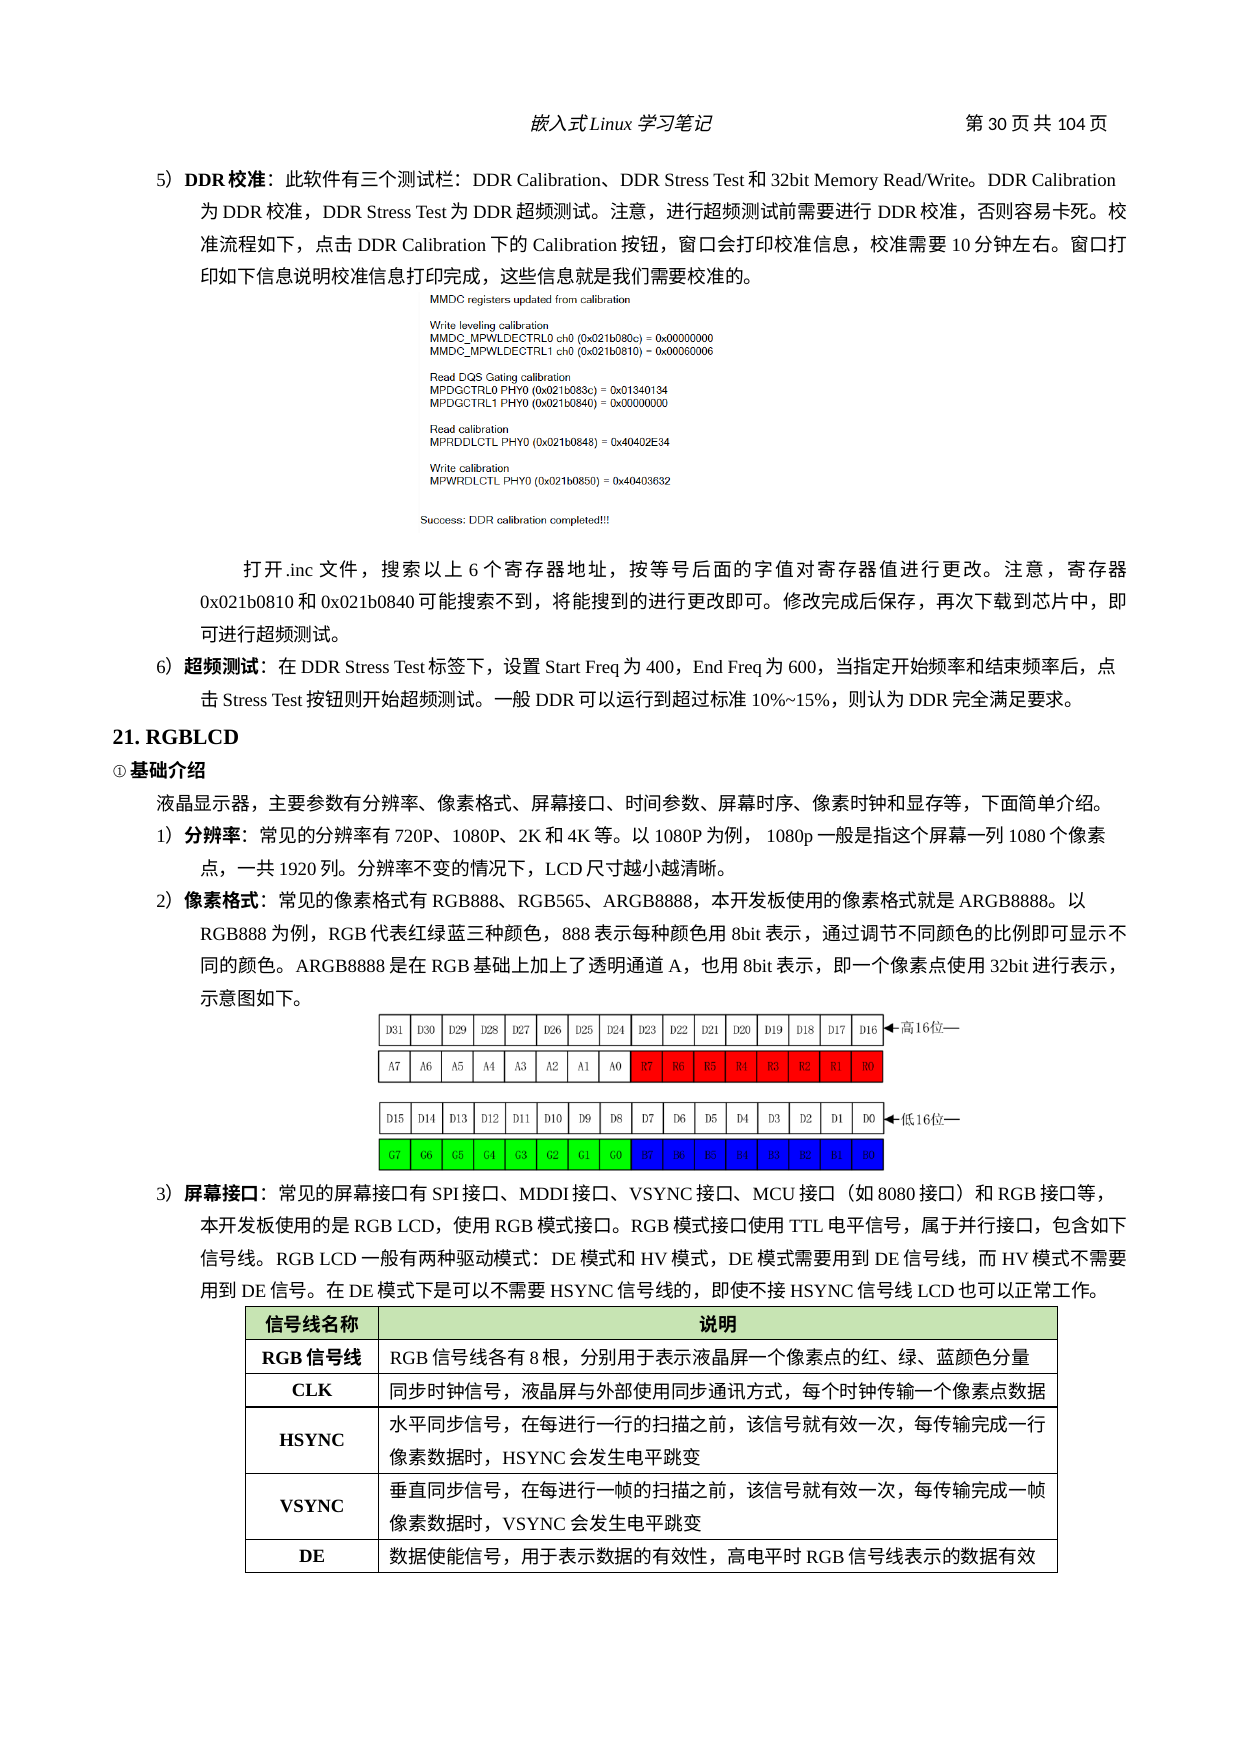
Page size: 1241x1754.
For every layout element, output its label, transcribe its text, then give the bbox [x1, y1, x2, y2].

text 为DDR校准，DDR Stress Test为DDR超频测试。注意，进行超频测试前需要进行DDR校准，否则容易卡死。校准流程如下，点击DDR Calibration下的Calibration按钮，窗口会打印校准信息，校准需要10分钟左右。窗口打印如下信息说明校准信息打印完成，这些信息就是我们需要校准的。 [200, 194, 1128, 292]
table_cell 垂直同步信号，在每进行一帧的扫描之前，该信号就有效一次，每传输完成一帧像素数据时，VSYNC 会发生电平跳变 [379, 1474, 1057, 1538]
table_cell RGB信号线各有8根，分别用于表示液晶屏一个像素点的红、绿、蓝颜色分量 [379, 1340, 1057, 1373]
table_cell HSYNC [246, 1408, 378, 1472]
text 液晶显示器，主要参数有分辨率、像素格式、屏幕接口、时间参数、屏幕时序、像素时钟和显存等，下面简单介绍。 [112, 786, 1128, 818]
picture [375, 1013, 962, 1171]
text 打开.inc文件，搜索以上6个寄存器地址，按等号后面的字值对寄存器值进行更改。注意，寄存器0x021b0810和0x021b0840可能搜索不到，将能搜到的进行更改即可。修改完成后保存，再次下载到芯片中，即可进行超频测试。 [200, 552, 1128, 649]
table_cell DE [246, 1540, 378, 1572]
text 3）屏幕接口：常见的屏幕接口有SPI接口、MDDI接口、VSYNC接口、MCU接口（如8080接口）和RGB接口等， [156, 1176, 1128, 1208]
table_cell 同步时钟信号，液晶屏与外部使用同步通讯方式，每个时钟传输一个像素点数据 [379, 1374, 1057, 1406]
table_cell VSYNC [246, 1474, 378, 1538]
table_header 说明 [379, 1307, 1057, 1339]
list RGBLCD [112, 721, 1128, 753]
table_cell 水平同步信号，在每进行一行的扫描之前，该信号就有效一次，每传输完成一行像素数据时，HSYNC会发生电平跳变 [379, 1408, 1057, 1472]
text 6）超频测试：在DDR Stress Test标签下，设置Start Freq为400，End Freq为600，当指定开始频率和结束频率后，点 [156, 649, 1128, 682]
text 击Stress Test按钮则开始超频测试。一般DDR可以运行到超过标准10%~15%，则认为DDR完全满足要求。 [156, 682, 1128, 714]
table_header 信号线名称 [246, 1307, 378, 1339]
text 5）DDR校准：此软件有三个测试栏：DDR Calibration、DDR Stress Test和32bit Memory Read/Write。DDR Calibration [156, 162, 1128, 194]
text RGB888为例，RGB代表红绿蓝三种颜色，888表示每种颜色用8bit表示，通过调节不同颜色的比例即可显示不同的颜色。ARGB8888是在RGB基础上加上了透明通道A，也用8bit表示，即一个像素点使用32bit进行表示，示意图如下。 [200, 916, 1128, 1013]
text 1）分辨率：常见的分辨率有720P、1080P、2K和4K等。以1080P为例， 1080p一般是指这个屏幕一列1080个像素 [112, 818, 1128, 851]
table_cell RGB信号线 [246, 1340, 378, 1373]
text 2）像素格式：常见的像素格式有RGB888、RGB565、ARGB8888，本开发板使用的像素格式就是ARGB8888。以 [156, 883, 1128, 916]
text 点，一共1920列。分辨率不变的情况下，LCD尺寸越小越清晰。 [156, 851, 1128, 883]
table_cell 数据使能信号，用于表示数据的有效性，高电平时RGB信号线表示的数据有效 [379, 1540, 1057, 1572]
table_cell CLK [246, 1374, 378, 1406]
text ①基础介绍 [112, 753, 1128, 786]
text 本开发板使用的是RGB LCD，使用RGB模式接口。RGB模式接口使用TTL电平信号，属于并行接口，包含如下信号线。RGB LCD 一般有两种驱动模式：DE模式和HV模式，DE模式需要用到DE信号线，而HV模式不需要用到DE信号。在DE模式下是可以不需要HSYNC信号线的，即使不接HSYNC信号线LCD也可以正常工作。 [200, 1208, 1128, 1306]
picture [418, 292, 743, 533]
